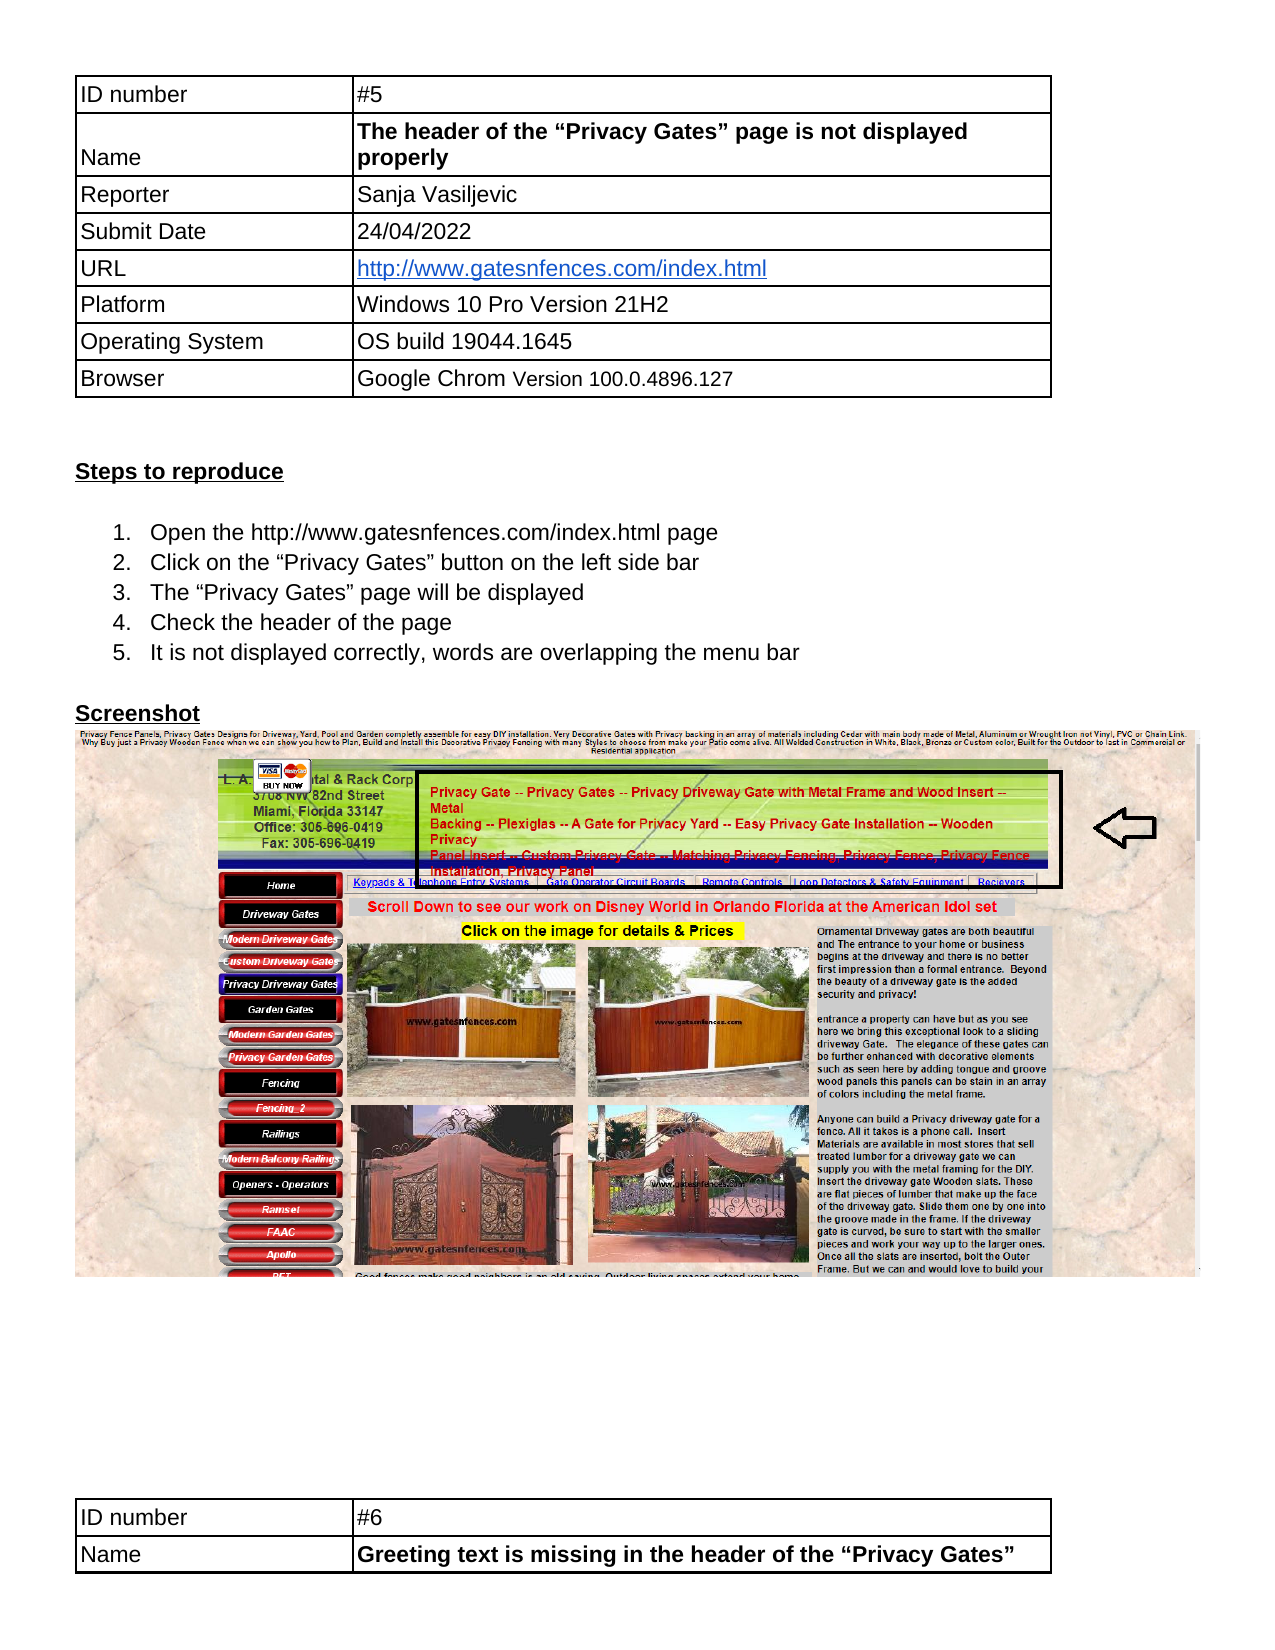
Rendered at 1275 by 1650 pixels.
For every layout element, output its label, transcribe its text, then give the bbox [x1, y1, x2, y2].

table_header #6 [354, 1500, 1050, 1535]
list Click on the “Privacy Gates” button on the left side bar [112, 549, 1200, 575]
table_cell Browser [77, 361, 352, 396]
picture [75, 730, 1200, 1277]
table_cell Windows 10 Pro Version 21H2 [354, 287, 1050, 322]
table_header #5 [354, 77, 1050, 112]
table_cell Name [77, 114, 352, 175]
table_cell Google Chrom Version 100.0.4896.127 [354, 361, 1050, 396]
table_cell 24/04/2022 [354, 214, 1050, 248]
table_cell Platform [77, 287, 352, 322]
table_header ID number [77, 1500, 352, 1535]
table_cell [354, 1537, 1050, 1571]
list It is not displayed correctly, words are overlapping the menu bar [112, 639, 1200, 666]
table_cell Sanja Vasiljevic [354, 177, 1050, 212]
text Steps to reproduce [75, 458, 1200, 484]
table_cell Submit Date [77, 214, 352, 248]
text Screenshot [75, 700, 1200, 726]
list Check the header of the page [112, 609, 1200, 635]
table_cell Operating System [77, 324, 352, 359]
table_cell OS build 19044.1645 [354, 324, 1050, 359]
list Open the http://www.gatesnfences.com/index.html page [112, 518, 1200, 545]
list The “Privacy Gates” page will be displayed [112, 579, 1200, 605]
table_cell URL [77, 251, 352, 285]
table_cell http://www.gatesnfences.com/index.html [354, 251, 1050, 285]
table_cell The header of the “Privacy Gates” page is not displayed properly [354, 114, 1050, 175]
table_cell Reporter [77, 177, 352, 212]
table_cell Name [77, 1537, 352, 1571]
table_header ID number [77, 77, 352, 112]
